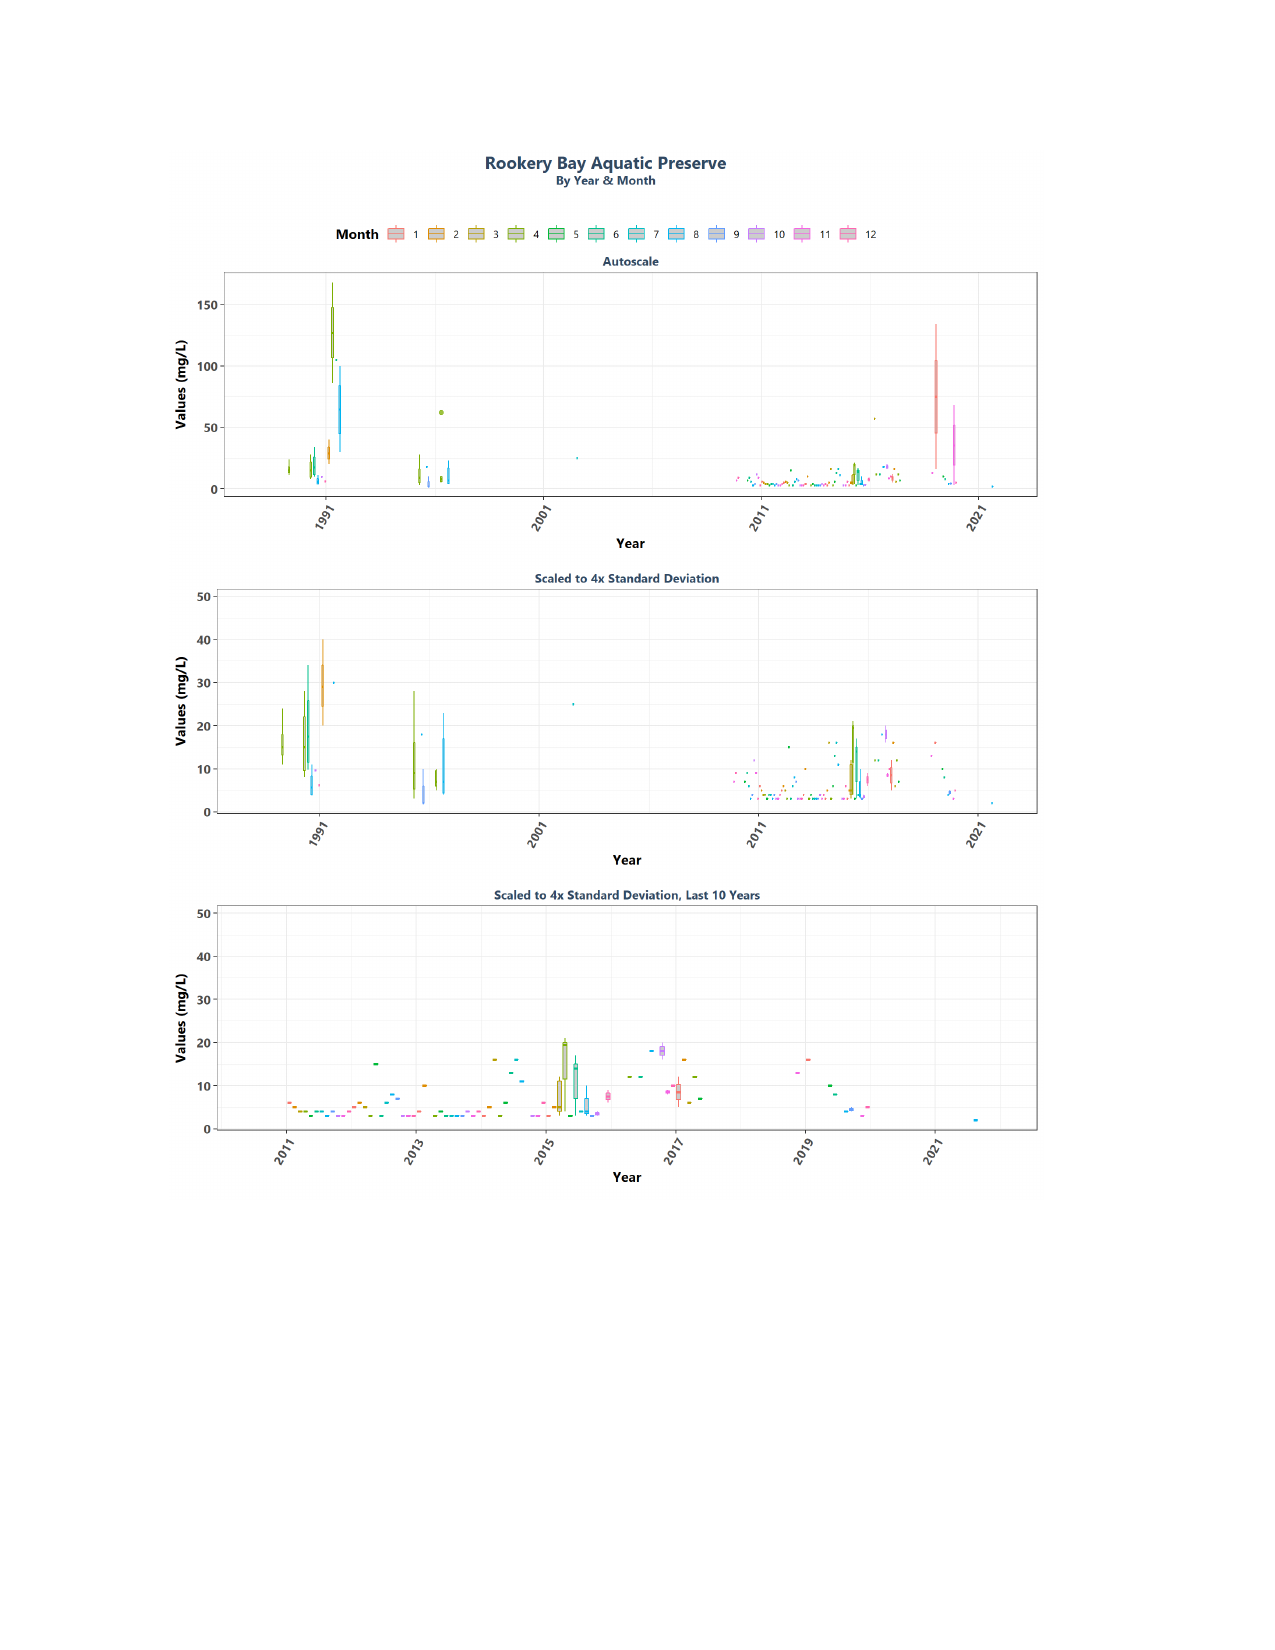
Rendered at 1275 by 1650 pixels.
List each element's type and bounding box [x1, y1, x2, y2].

picture [168, 150, 1044, 1200]
